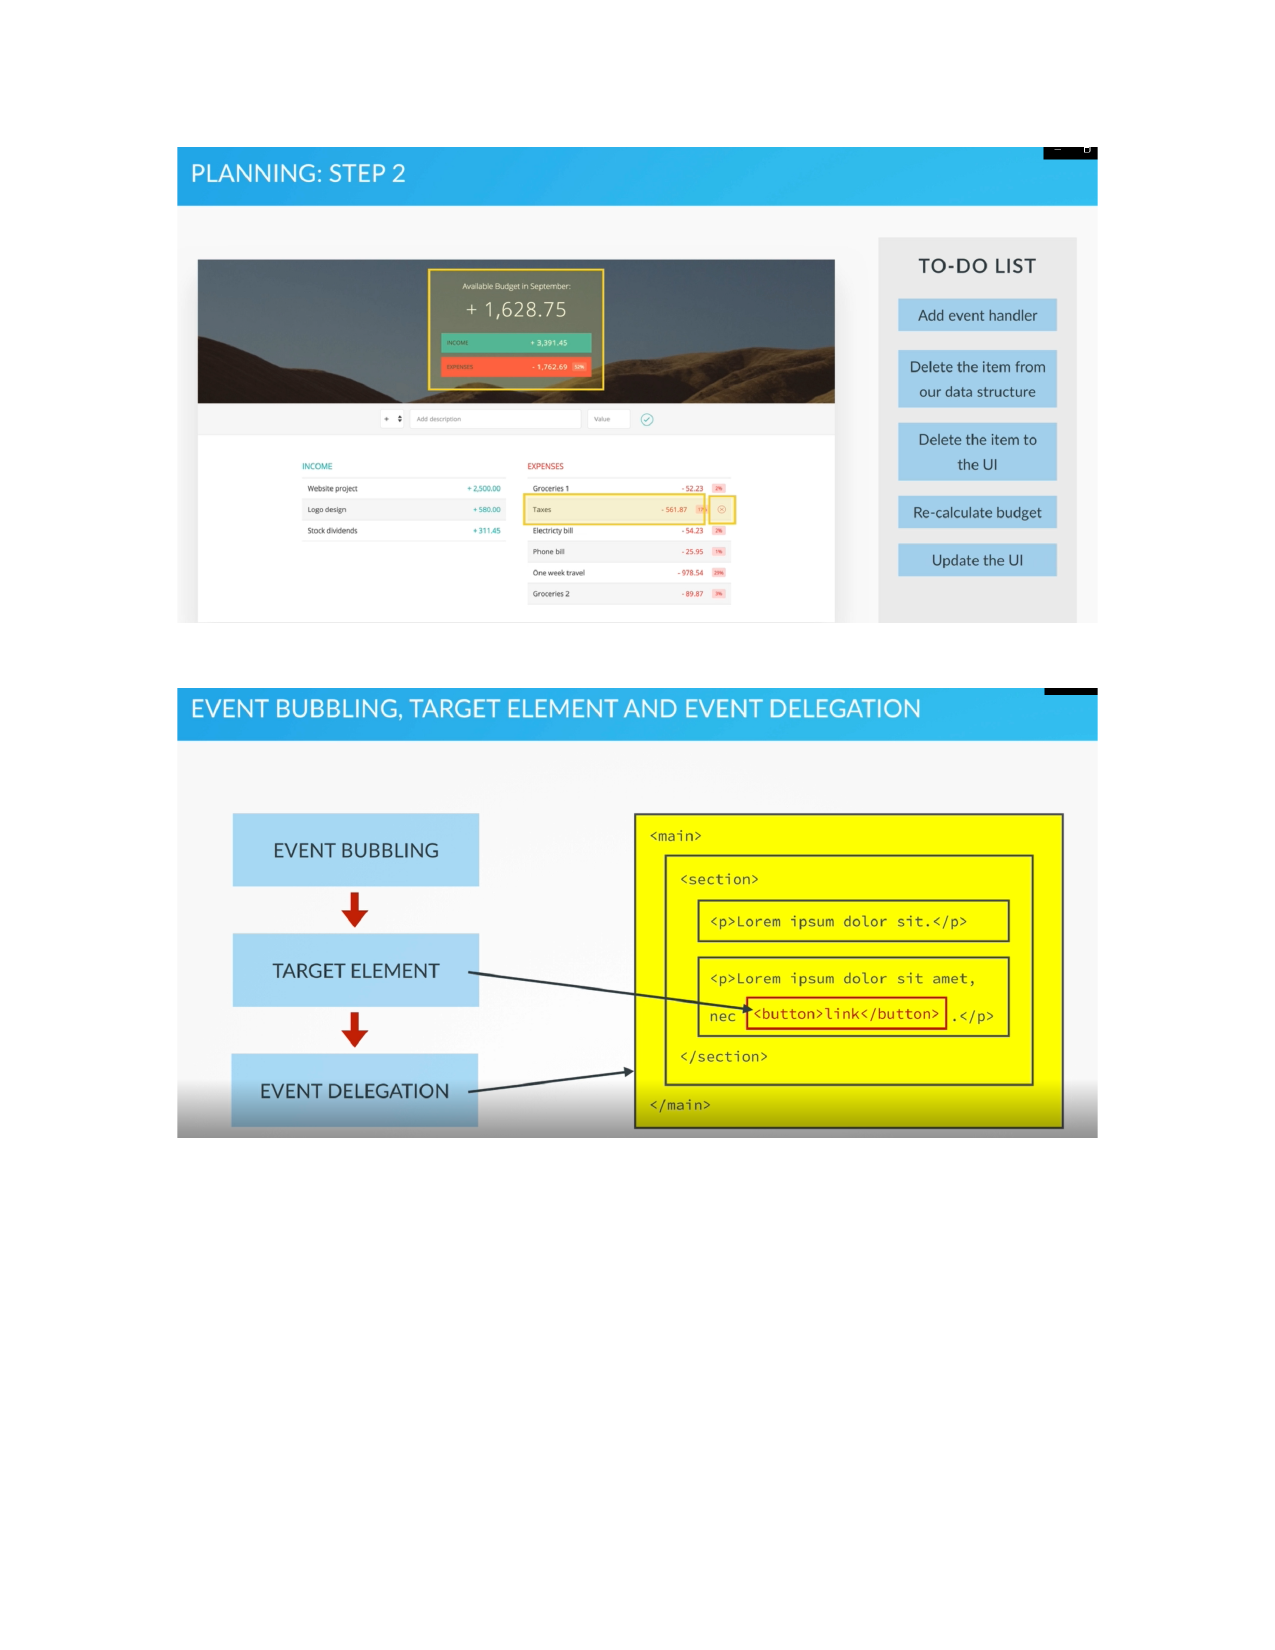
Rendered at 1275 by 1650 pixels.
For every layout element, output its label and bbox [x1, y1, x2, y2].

picture [177, 147, 1098, 623]
picture [177, 688, 1098, 1138]
